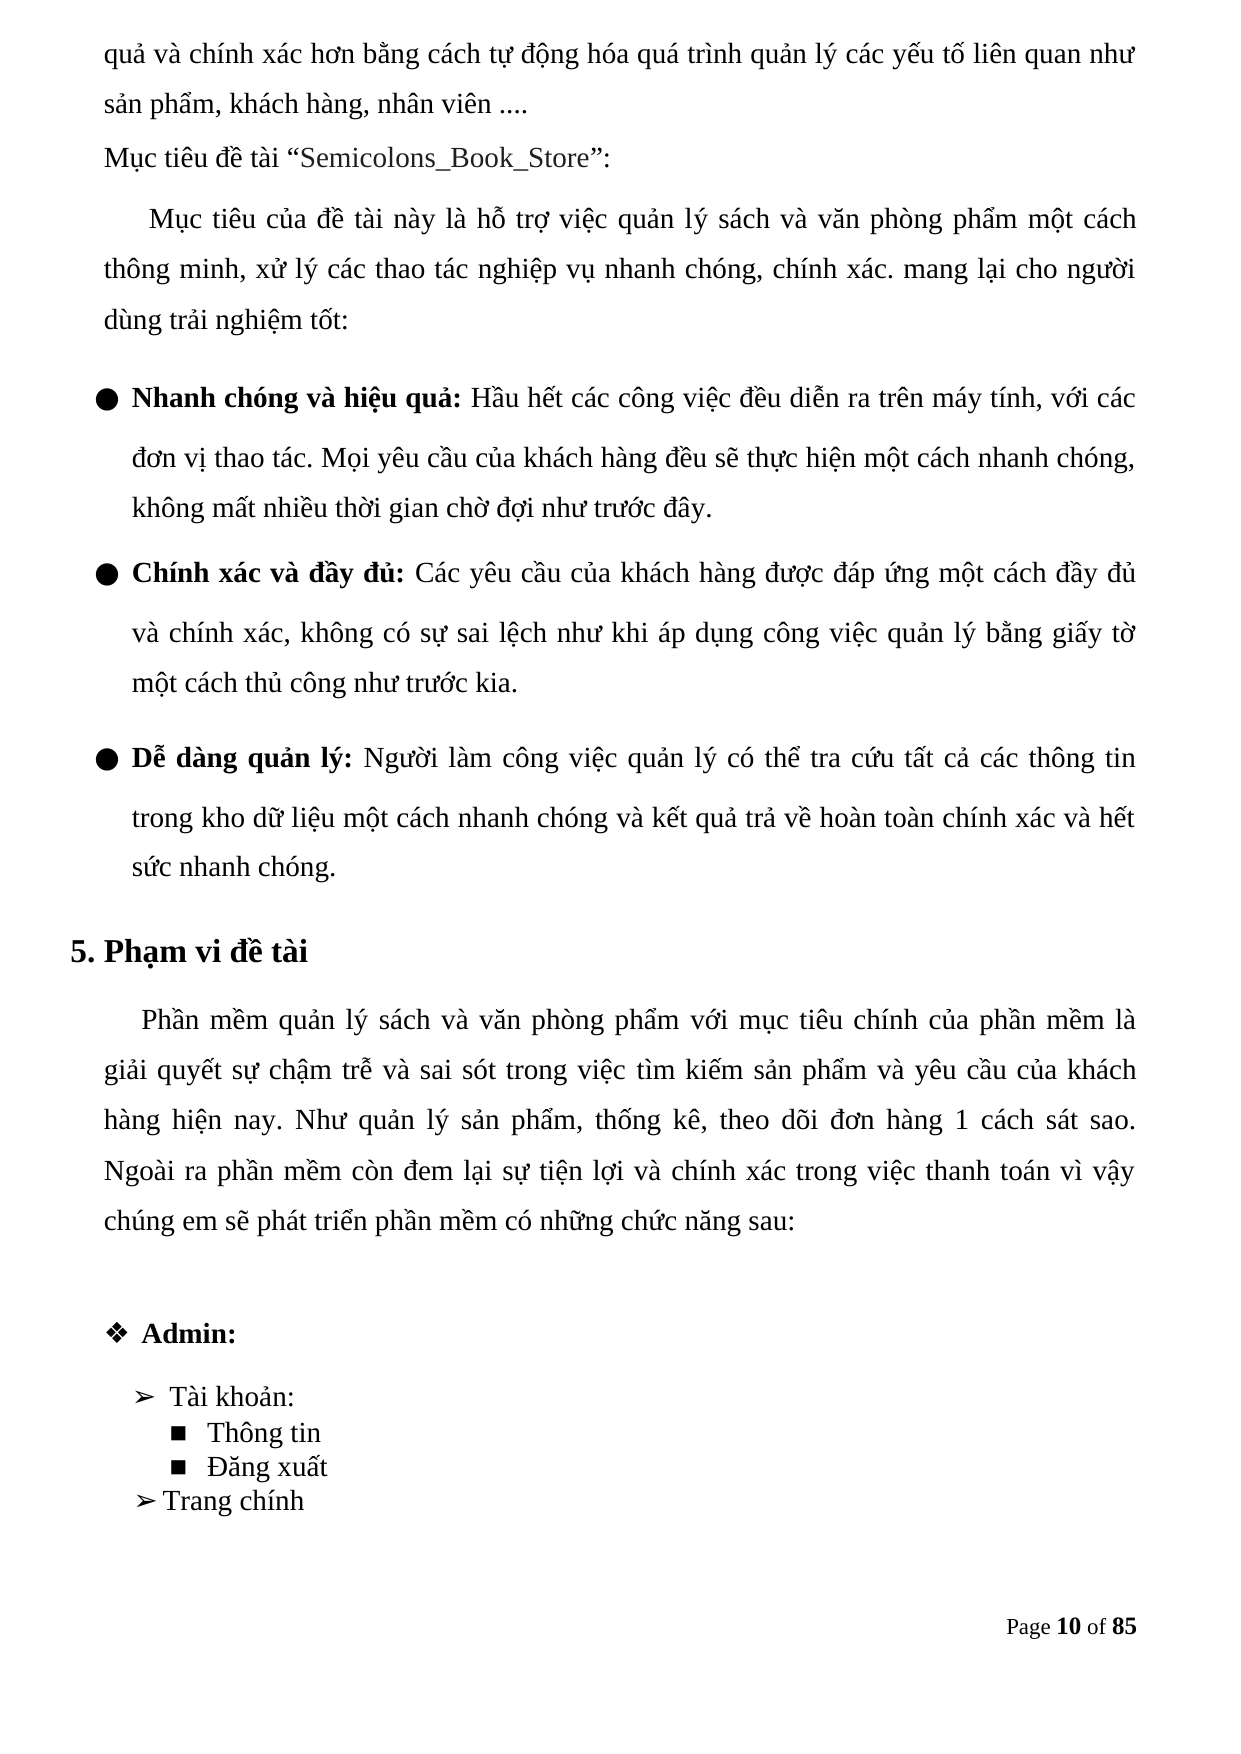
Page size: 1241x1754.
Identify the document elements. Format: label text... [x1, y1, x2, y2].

subtitle Admin: [103, 1301, 1137, 1361]
list Tài khoản: [132, 1379, 1137, 1416]
list Dễ dàng quản lý: Người làm công việc quản lý có thể tra cứu tất cả các thông tin trong kho dữ liệu một cách nhanh chóng và kết quả trả về hoàn toàn chính xác và hết sức nhanh chóng. [94, 724, 1137, 882]
text Mục tiêu đề tài “Semicolons_Book_Store”: [103, 140, 1137, 173]
text Phần mềm quản lý sách và văn phòng phẩm với mục tiêu chính của phần mềm là giải quyết sự chậm trễ và sai sót trong việc tìm kiếm sản phẩm và yêu cầu của khách hàng hiện nay. Như quản lý sản phẩm, thống kê, theo dõi đơn hàng 1 cách sát sao. Ngoài ra phần mềm còn đem lại sự tiện lợi và chính xác trong việc thanh toán vì vậy chúng em sẽ phát triển phần mềm có những chức năng sau: [103, 1002, 1137, 1237]
subtitle Phạm vi đề tài [70, 932, 1137, 970]
list Trang chính [133, 1483, 1137, 1516]
list Chính xác và đầy đủ: Các yêu cầu của khách hàng được đáp ứng một cách đầy đủ và chính xác, không có sự sai lệch như khi áp dụng công việc quản lý bằng giấy tờ một cách thủ công như trước kia. [94, 540, 1137, 699]
list Thông tin [169, 1416, 1137, 1449]
list Nhanh chóng và hiệu quả: Hầu hết các công việc đều diễn ra trên máy tính, với các đơn vị thao tác. Mọi yêu cầu của khách hàng đều sẽ thực hiện một cách nhanh chóng, không mất nhiều thời gian chờ đợi như trước đây. [94, 364, 1137, 523]
text Mục tiêu của đề tài này là hỗ trợ việc quản lý sách và văn phòng phẩm một cách thông minh, xử lý các thao tác nghiệp vụ nhanh chóng, chính xác. mang lại cho người dùng trải nghiệm tốt: [103, 201, 1137, 336]
list Đăng xuất [169, 1449, 1137, 1483]
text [103, 36, 1137, 120]
